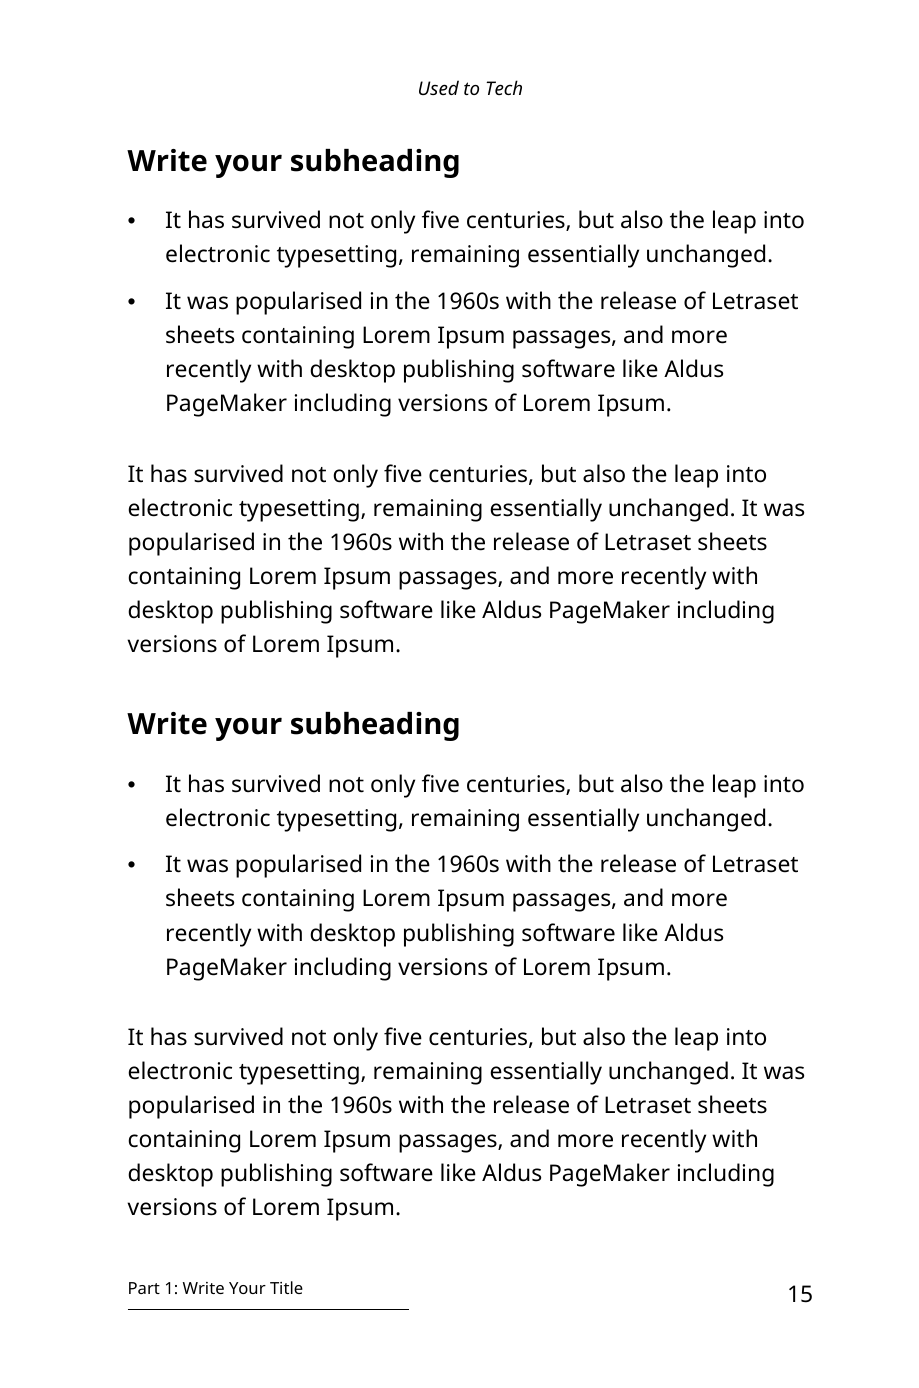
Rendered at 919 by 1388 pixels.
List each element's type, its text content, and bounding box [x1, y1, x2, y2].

subtitle Write your subheading [127, 704, 813, 743]
list It has survived not only five centuries, but also the leap into electronic typesetting, remaining essentially unchanged. [127, 768, 813, 833]
subtitle Write your subheading [127, 140, 813, 180]
list It has survived not only five centuries, but also the leap into electronic typesetting, remaining essentially unchanged. [127, 204, 813, 270]
list It was popularised in the 1960s with the release of Letraset sheets containing Lorem Ipsum passages, and more recently with desktop publishing software like Aldus PageMaker including versions of Lorem Ipsum. [127, 285, 813, 418]
list It was popularised in the 1960s with the release of Letraset sheets containing Lorem Ipsum passages, and more recently with desktop publishing software like Aldus PageMaker including versions of Lorem Ipsum. [127, 848, 813, 982]
